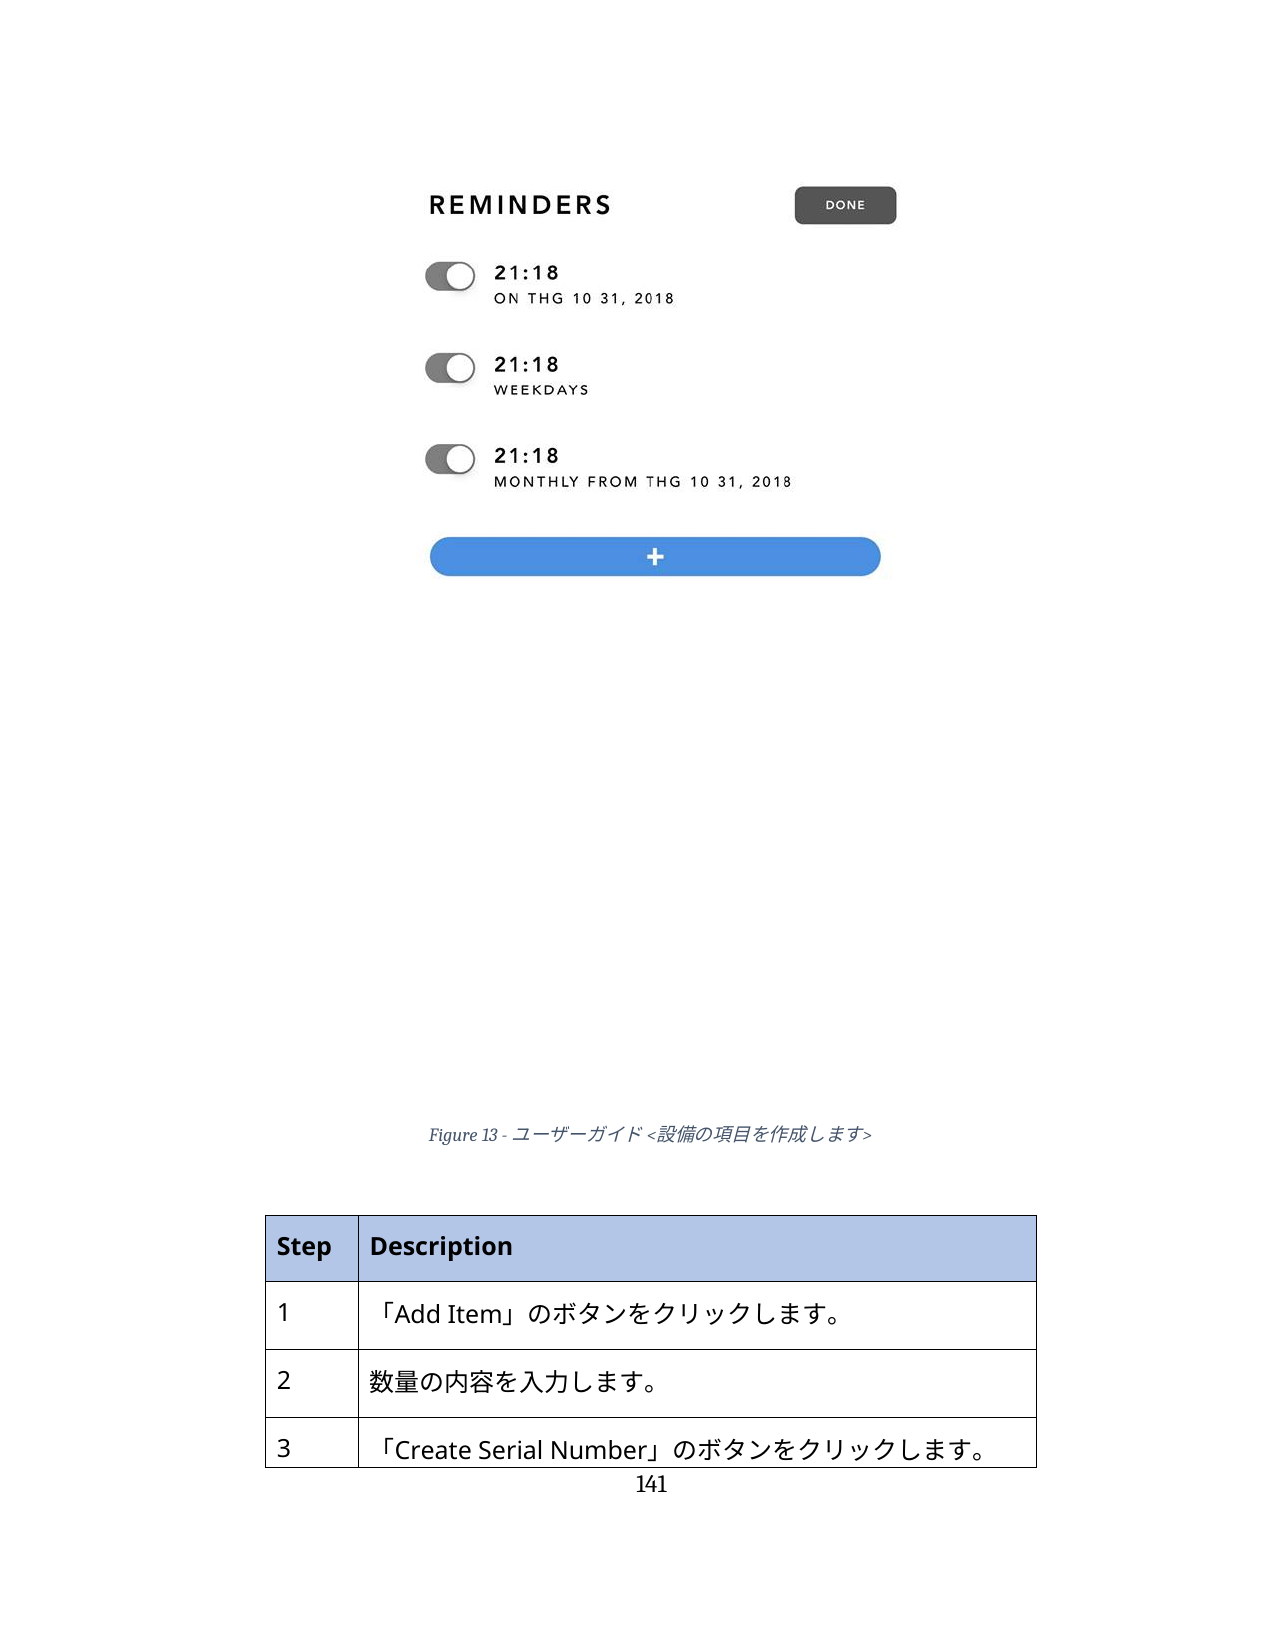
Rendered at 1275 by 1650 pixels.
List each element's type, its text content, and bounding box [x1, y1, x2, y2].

table_cell 3 [266, 1418, 358, 1467]
picture [383, 150, 919, 1102]
table_header Description [359, 1216, 1036, 1281]
table_cell 数量の内容を入力します。 [359, 1350, 1036, 1417]
table_header Step [266, 1216, 358, 1281]
table_cell 2 [266, 1350, 358, 1417]
table_cell 「Add Item」のボタンをクリックします。 [359, 1282, 1036, 1349]
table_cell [359, 1418, 1036, 1467]
table_cell 1 [266, 1282, 358, 1349]
